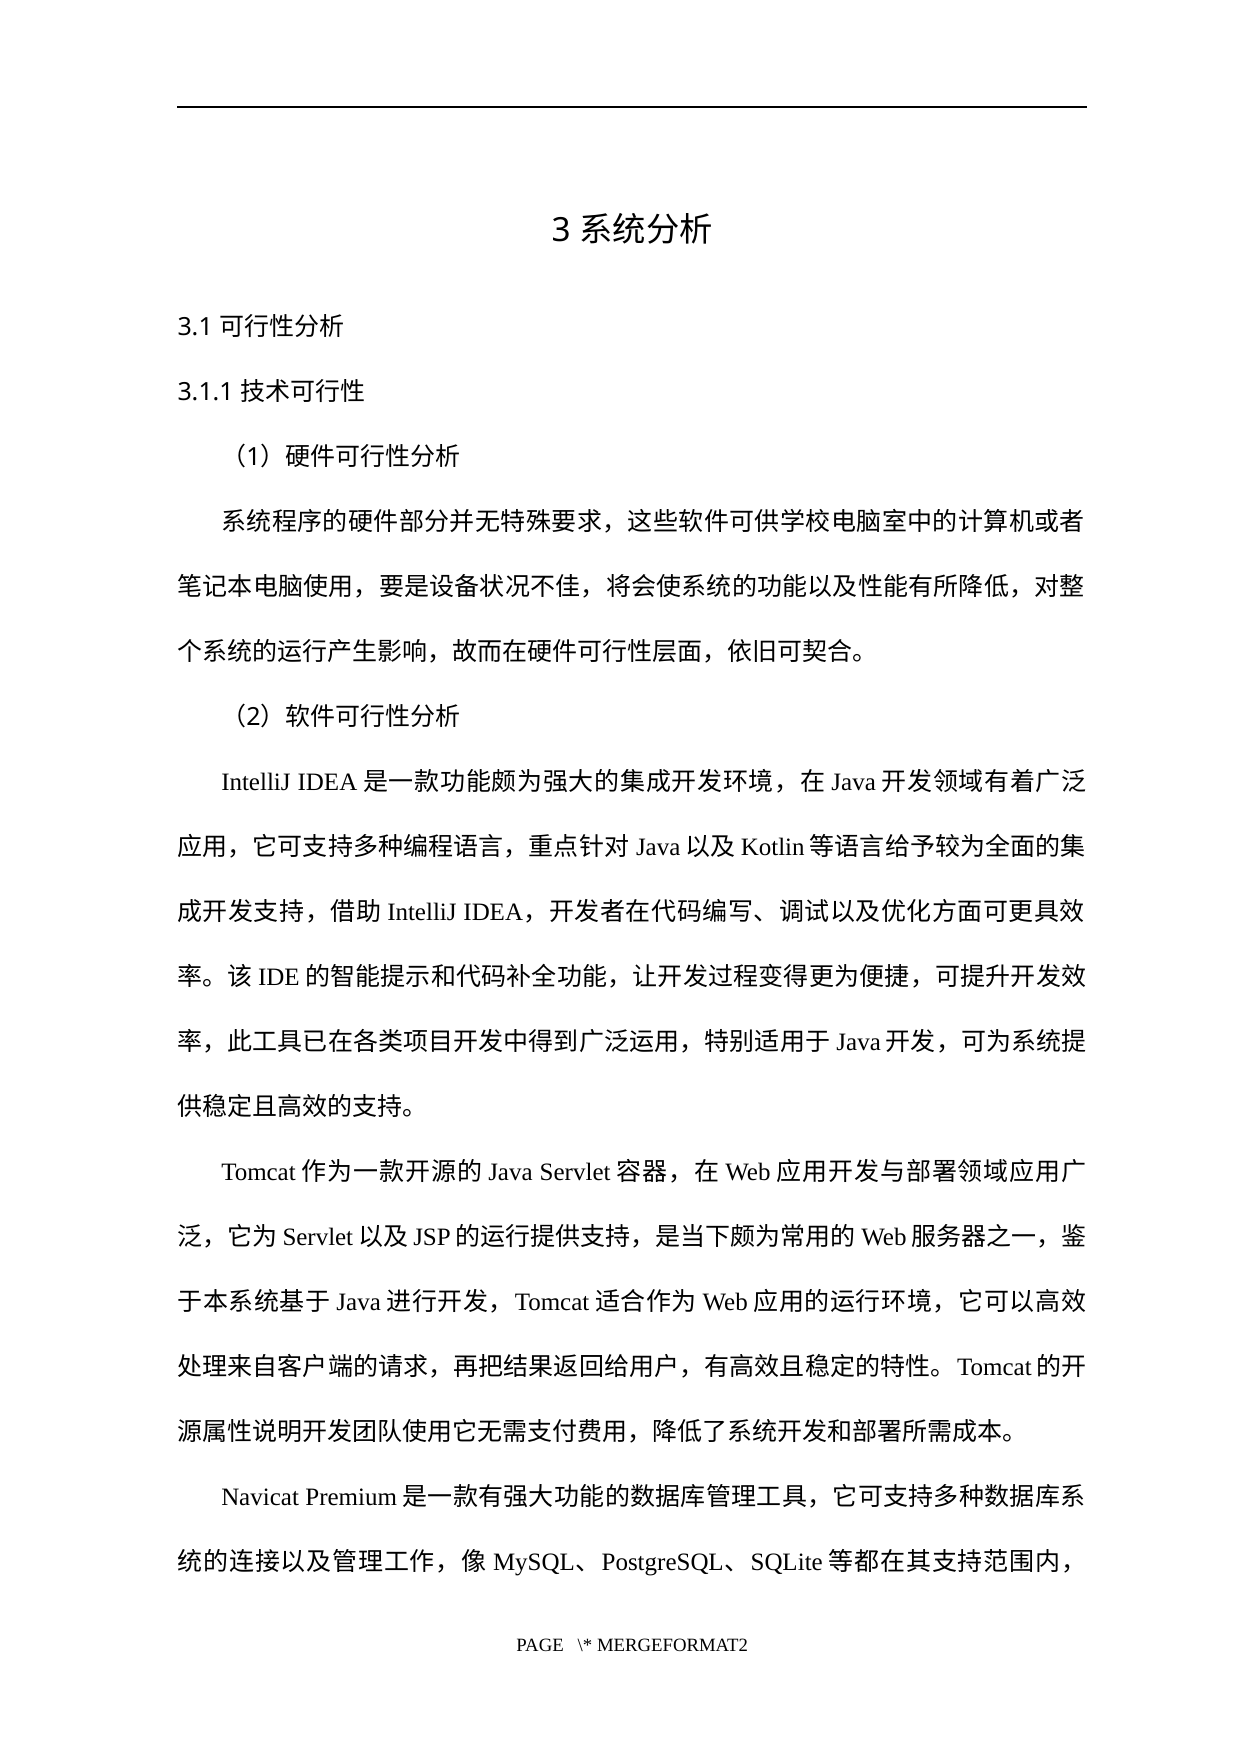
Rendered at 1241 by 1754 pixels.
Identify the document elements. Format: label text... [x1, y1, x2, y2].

text 3.1 可行性分析 [177, 292, 1087, 357]
text 3.1.1 技术可行性 [177, 357, 1087, 422]
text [177, 1462, 1087, 1592]
text IntelliJ IDEA是一款功能颇为强大的集成开发环境，在Java开发领域有着广泛应用，它可支持多种编程语言，重点针对Java以及Kotlin等语言给予较为全面的集成开发支持，借助IntelliJ IDEA，开发者在代码编写、调试以及优化方面可更具效率。该IDE的智能提示和代码补全功能，让开发过程变得更为便捷，可提升开发效率，此工具已在各类项目开发中得到广泛运用，特别适用于Java开发，可为系统提供稳定且高效的支持。 [177, 747, 1087, 1137]
text （2）软件可行性分析 [177, 682, 1087, 747]
text （1）硬件可行性分析 [177, 422, 1087, 487]
text Tomcat作为一款开源的Java Servlet容器，在Web应用开发与部署领域应用广泛，它为Servlet以及JSP的运行提供支持，是当下颇为常用的Web服务器之一，鉴于本系统基于Java进行开发，Tomcat适合作为Web应用的运行环境，它可以高效处理来自客户端的请求，再把结果返回给用户，有高效且稳定的特性。Tomcat的开源属性说明开发团队使用它无需支付费用，降低了系统开发和部署所需成本。 [177, 1137, 1087, 1462]
text 系统程序的硬件部分并无特殊要求，这些软件可供学校电脑室中的计算机或者笔记本电脑使用，要是设备状况不佳，将会使系统的功能以及性能有所降低，对整个系统的运行产生影响，故而在硬件可行性层面，依旧可契合。 [177, 487, 1087, 682]
text 3 系统分析 [177, 194, 1087, 259]
